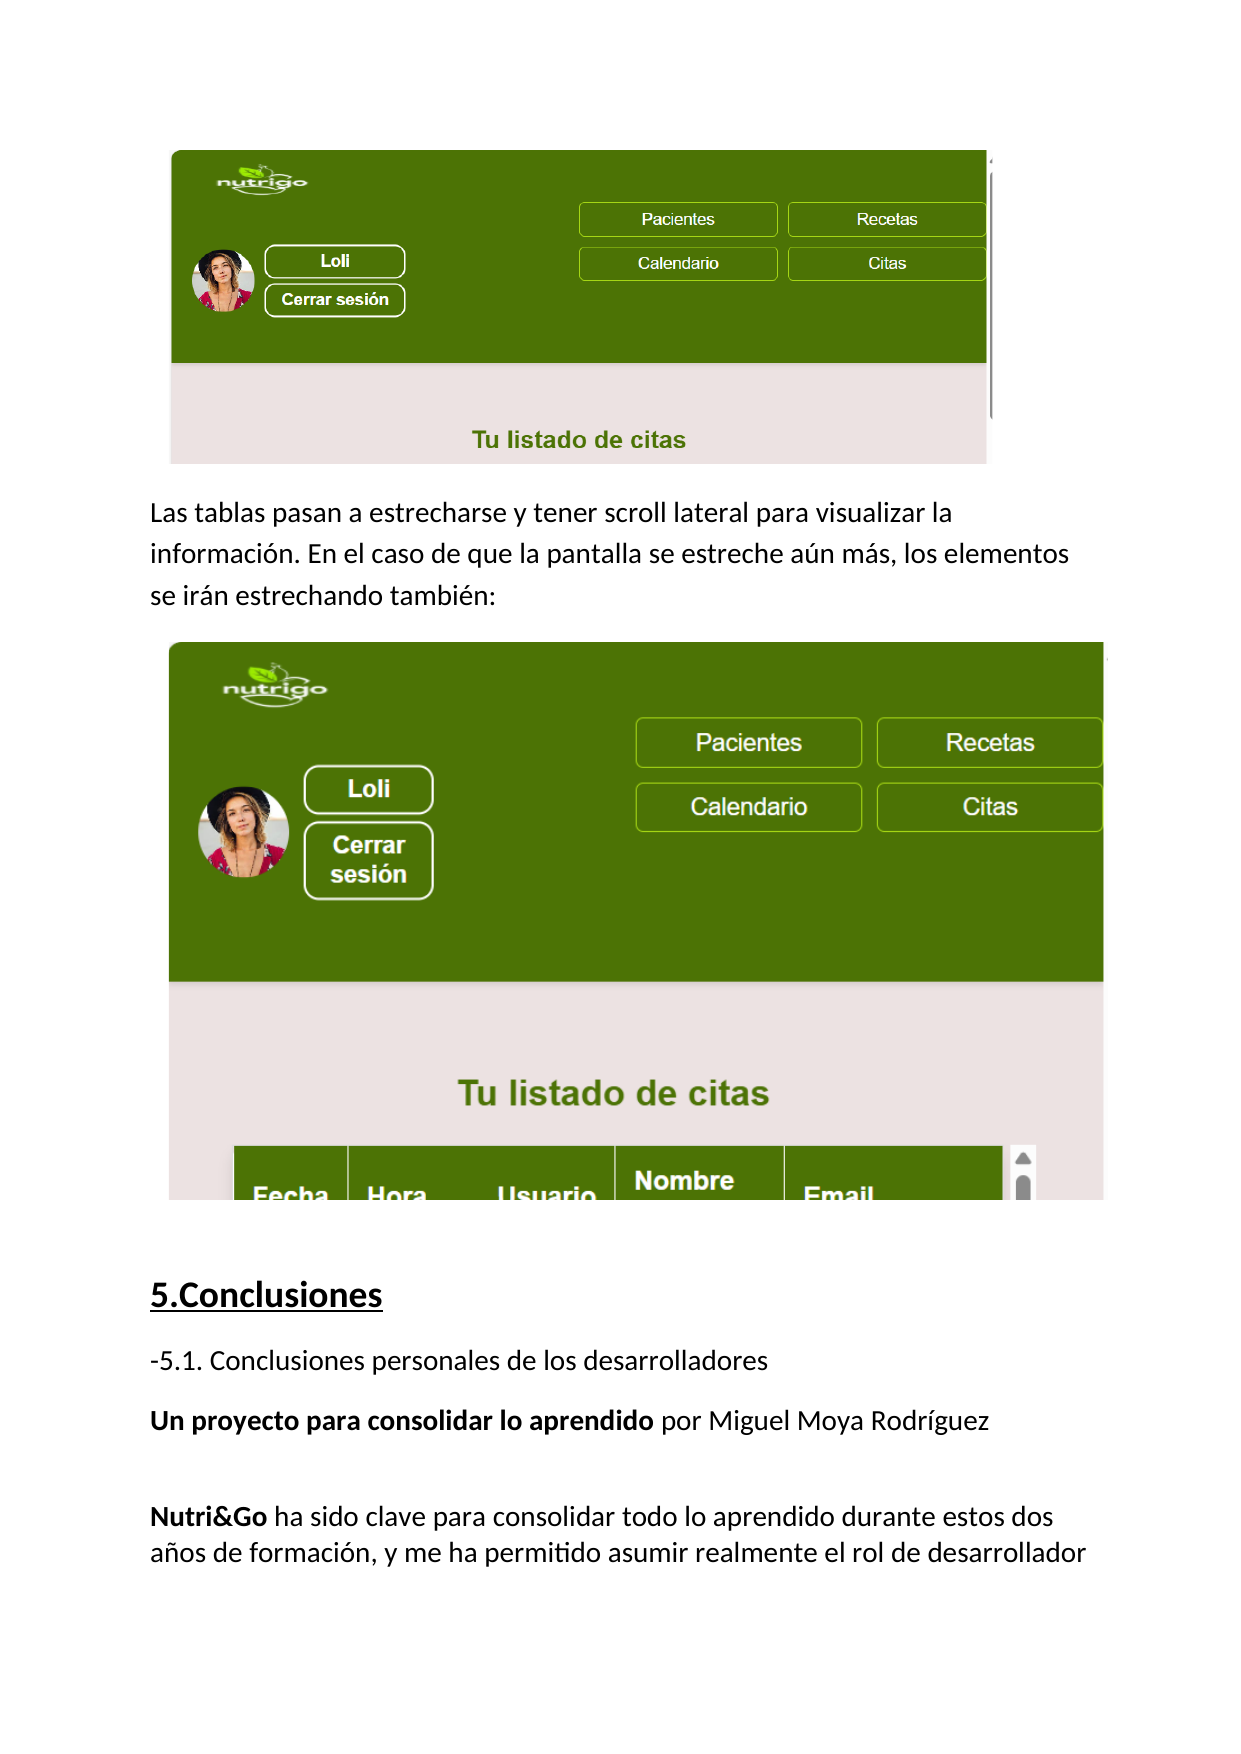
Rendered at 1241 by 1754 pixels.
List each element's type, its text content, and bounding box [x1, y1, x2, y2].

text 5.Conclusiones [150, 1271, 1090, 1317]
text -5.1. Conclusiones personales de los desarrolladores [150, 1342, 1090, 1377]
text Las tablas pasan a estrecharse y tener scroll lateral para visualizar la información. En el caso de que la pantalla se estreche aún más, los elementos se irán estrechando también: [150, 494, 1090, 612]
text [150, 1498, 1090, 1570]
text Un proyecto para consolidar lo aprendido por Miguel Moya Rodríguez [150, 1402, 1090, 1438]
